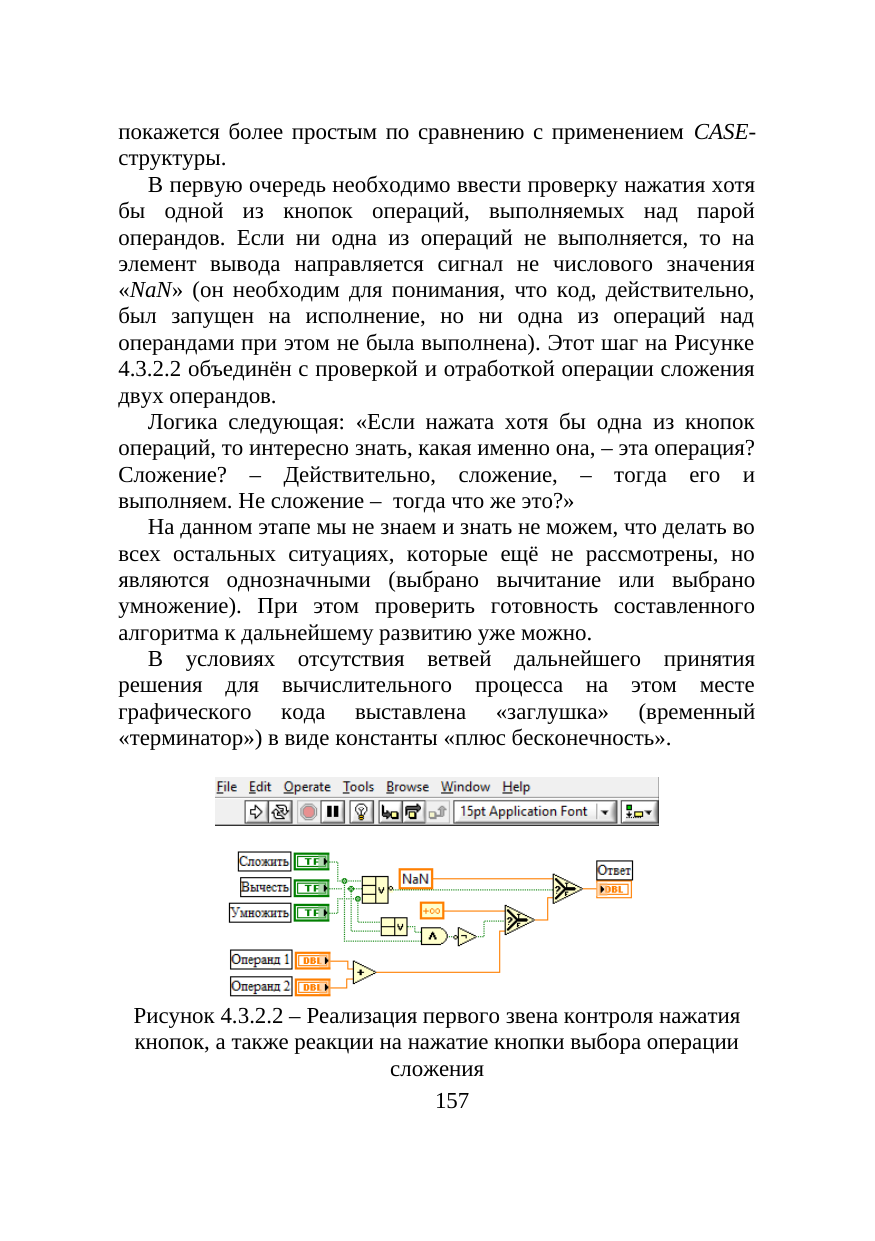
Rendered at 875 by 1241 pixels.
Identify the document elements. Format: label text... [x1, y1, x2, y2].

text В первую очередь необходимо ввести проверку нажатия хотя бы одной из кнопок операций, выполняемых над парой операндов. Если ни одна из операций не выполняется, то на элемент вывода направляется сигнал не числового значения «NaN» (он необходим для понимания, что код, действительно, был запущен на исполнение, но ни одна из операций над операндами при этом не была выполнена). Этот шаг на Рисунке 4.3.2.2 объединён с проверкой и отработкой операции сложения двух операндов. [118, 171, 756, 408]
picture [215, 777, 659, 1002]
text В условиях отсутствия ветвей дальнейшего принятия решения для вычислительного процесса на этом месте графического кода выставлена «заглушка» (временный «терминатор») в виде константы «плюс бесконечность». [118, 645, 756, 751]
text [118, 118, 756, 171]
text Рисунок 4.3.2.2 – Реализация первого звена контроля нажатия кнопок, а также реакции на нажатие кнопки выбора операции сложения [118, 1002, 756, 1081]
text На данном этапе мы не знаем и знать не можем, что делать во всех остальных ситуациях, которые ещё не рассмотрены, но являются однозначными (выбрано вычитание или выбрано умножение). При этом проверить готовность составленного алгоритма к дальнейшему развитию уже можно. [118, 513, 756, 645]
text Логика следующая: «Если нажата хотя бы одна из кнопок операций, то интересно знать, какая именно она, – эта операция? Сложение? – Действительно, сложение, – тогда его и выполняем. Не сложение – тогда что же это?» [118, 408, 756, 513]
